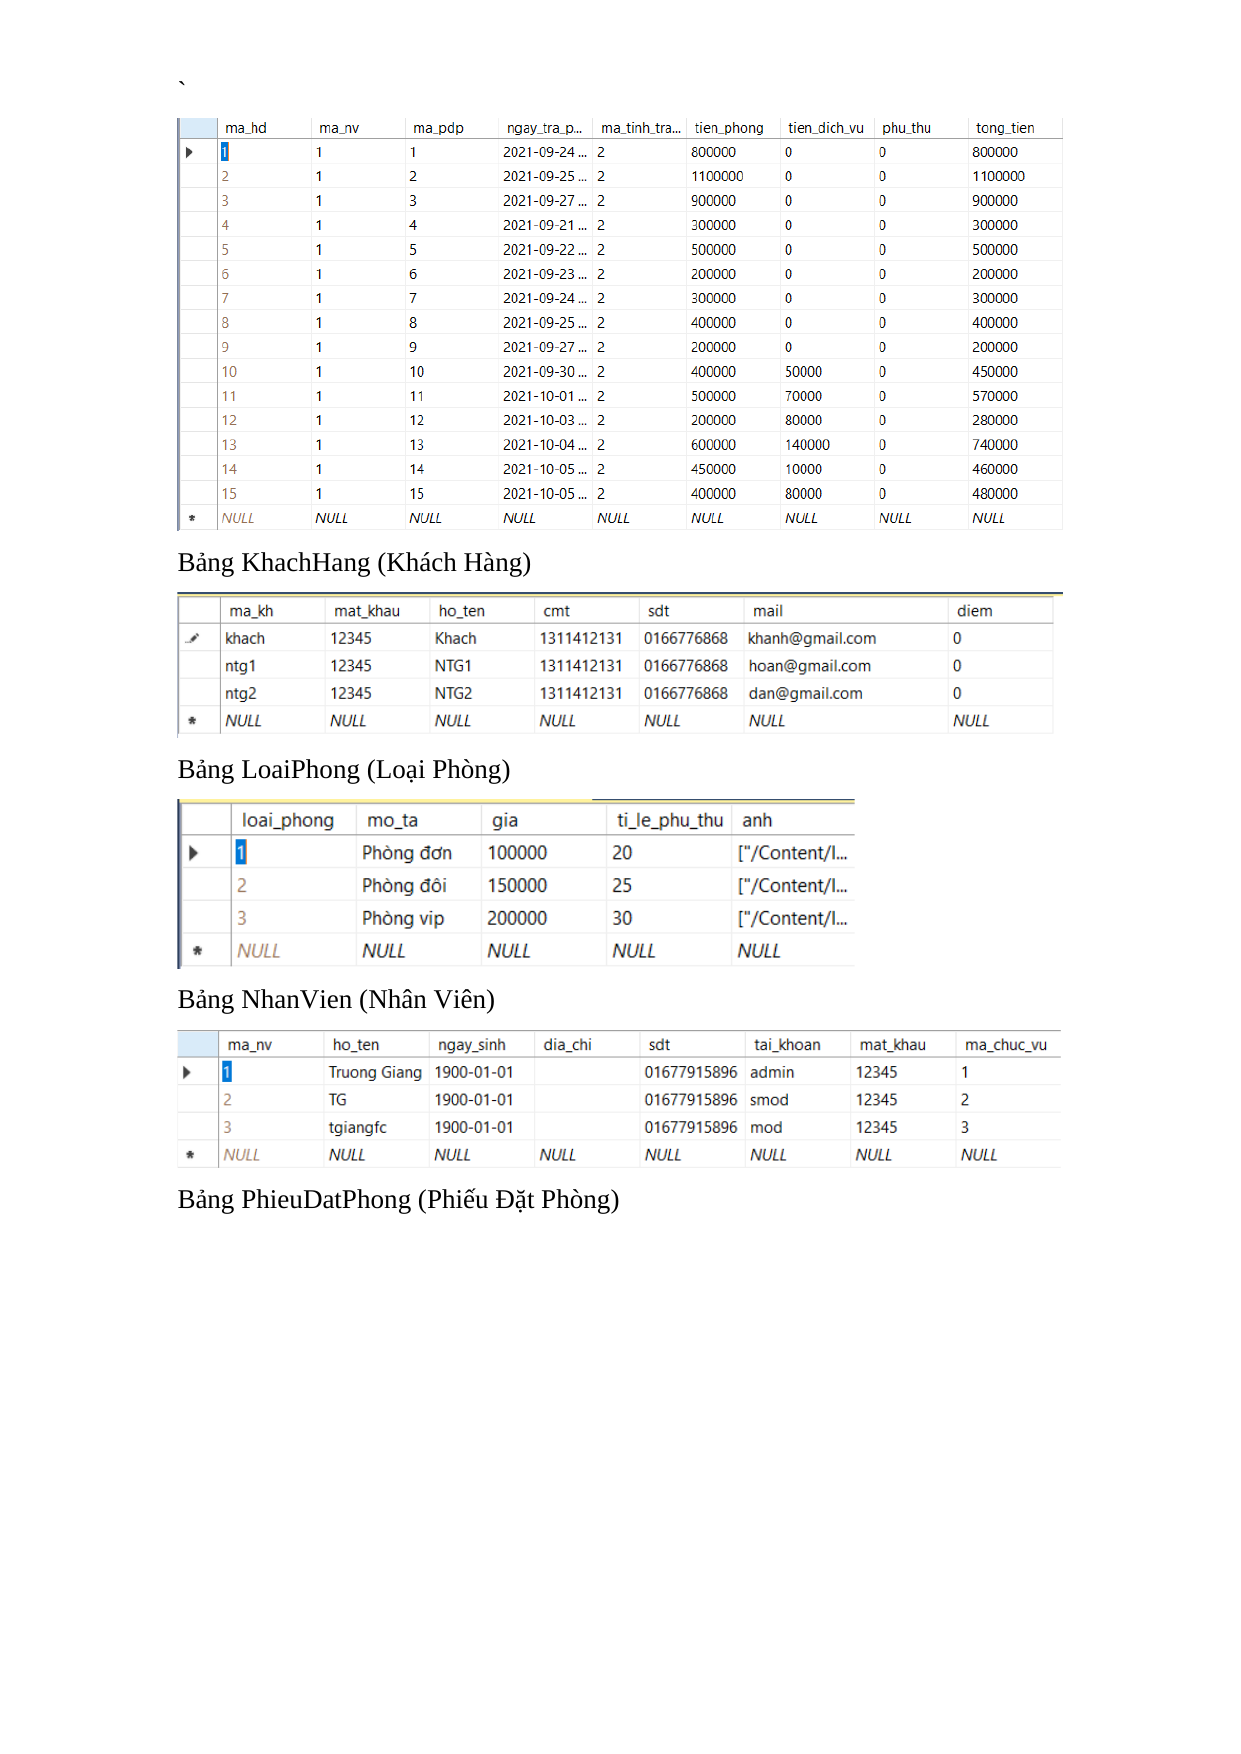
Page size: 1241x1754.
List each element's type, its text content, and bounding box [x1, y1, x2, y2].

picture [177, 799, 855, 969]
picture [177, 1030, 1063, 1169]
text Bảng NhanVien (Nhân Viên) [177, 984, 1122, 1015]
text Bảng LoaiPhong (Loại Phòng) [177, 753, 1122, 784]
text Bảng PhieuDatPhong (Phiếu Đặt Phòng) [177, 1184, 1122, 1215]
picture [177, 592, 1063, 738]
picture [177, 118, 1063, 531]
text Bảng KhachHang (Khách Hàng) [177, 546, 1122, 577]
